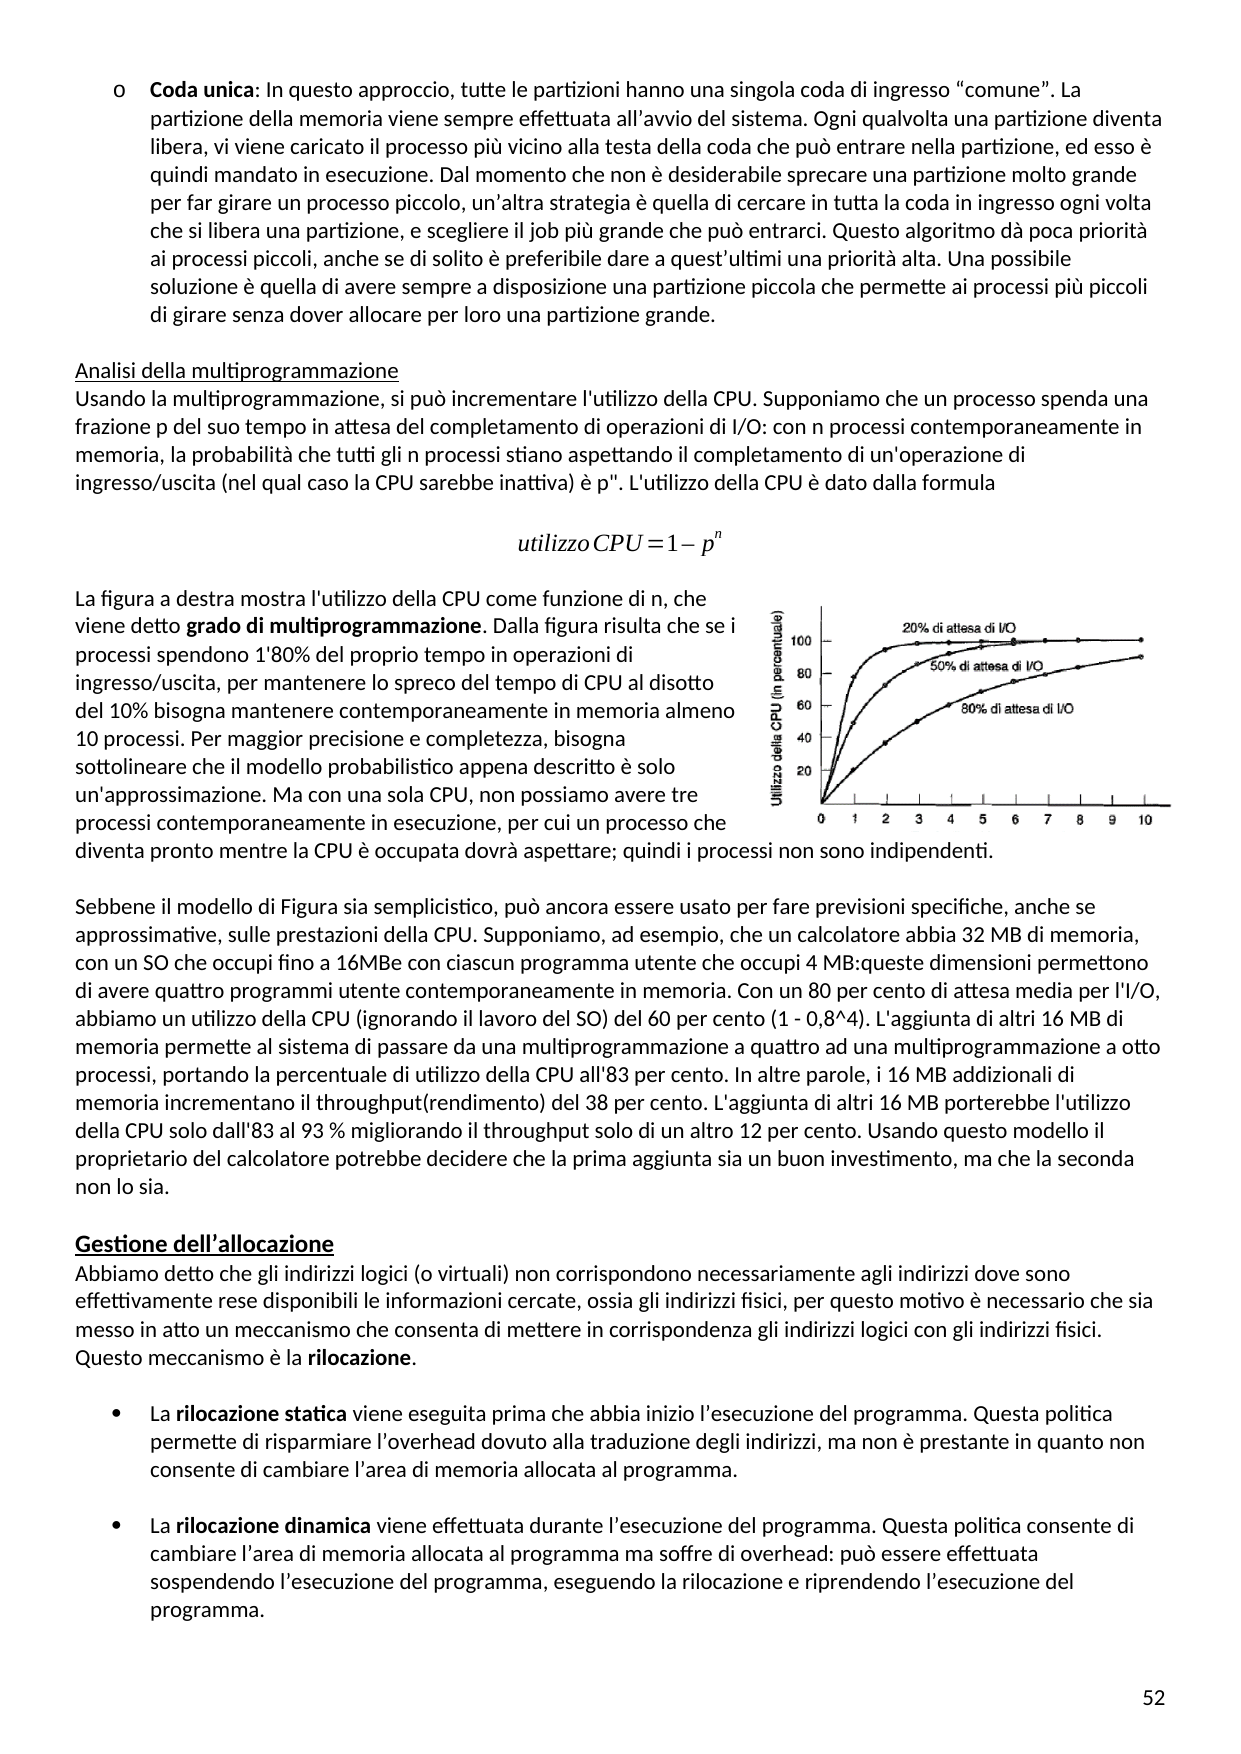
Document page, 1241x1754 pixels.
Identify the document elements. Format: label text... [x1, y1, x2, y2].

text Usando la multiprogrammazione, si può incrementare l'utilizzo della CPU. Supponiamo che un processo spenda una frazione p del suo tempo in attesa del completamento di operazioni di I/O: con n processi contemporaneamente in memoria, la probabilità che tutti gli n processi stiano aspettando il completamento di un'operazione di ingresso/uscita (nel qual caso la CPU sarebbe inattiva) è p". L'utilizzo della CPU è dato dalla formula [75, 384, 1165, 496]
text Sebbene il modello di Figura sia semplicistico, può ancora essere usato per fare previsioni specifiche, anche se approssimative, sulle prestazioni della CPU. Supponiamo, ad esempio, che un calcolatore abbia 32 MB di memoria, con un SO che occupi fino a 16MBe con ciascun programma utente che occupi 4 MB:queste dimensioni permettono di avere quattro programmi utente contemporaneamente in memoria. Con un 80 per cento di attesa media per l'I/O, abbiamo un utilizzo della CPU (ignorando il lavoro del SO) del 60 per cento (1 - 0,8^4). L'aggiunta di altri 16 MB di memoria permette al sistema di passare da una multiprogrammazione a quattro ad una multiprogrammazione a otto processi, portando la percentuale di utilizzo della CPU all'83 per cento. In altre parole, i 16 MB addizionali di memoria incrementano il throughput(rendimento) del 38 per cento. L'aggiunta di altri 16 MB porterebbe l'utilizzo della CPU solo dall'83 al 93 % migliorando il throughput solo di un altro 12 per cento. Usando questo modello il proprietario del calcolatore potrebbe decidere che la prima aggiunta sia un buon investimento, ma che la seconda non lo sia. [75, 892, 1165, 1200]
list La rilocazione statica viene eseguita prima che abbia inizio l’esecuzione del programma. Questa politica permette di risparmiare l’overhead dovuto alla traduzione degli indirizzi, ma non è prestante in quanto non consente di cambiare l’area di memoria allocata al programma. [112, 1399, 1165, 1483]
list La rilocazione dinamica viene effettuata durante l’esecuzione del programma. Questa politica consente di cambiare l’area di memoria allocata al programma ma soffre di overhead: può essere effettuata sospendendo l’esecuzione del programma, eseguendo la rilocazione e riprendendo l’esecuzione del programma. [112, 1511, 1165, 1623]
text Abbiamo detto che gli indirizzi logici (o virtuali) non corrispondono necessariamente agli indirizzi dove sono effettivamente rese disponibili le informazioni cercate, ossia gli indirizzi fisici, per questo motivo è necessario che sia messo in atto un meccanismo che consenta di mettere in corrispondenza gli indirizzi logici con gli indirizzi fisici. Questo meccanismo è la rilocazione. [75, 1259, 1165, 1371]
text Analisi della multiprogrammazione [75, 356, 1165, 384]
subtitle Gestione dell’allocazione [75, 1228, 1165, 1259]
list Coda unica: In questo approccio, tutte le partizioni hanno una singola coda di ingresso “comune”. La partizione della memoria viene sempre effettuata all’avvio del sistema. Ogni qualvolta una partizione diventa libera, vi viene caricato il processo più vicino alla testa della coda che può entrare nella partizione, ed esso è quindi mandato in esecuzione. Dal momento che non è desiderabile sprecare una partizione molto grande per far girare un processo piccolo, un’altra strategia è quella di cercare in tutta la coda in ingresso ogni volta che si libera una partizione, e scegliere il job più grande che può entrarci. Questo algoritmo dà poca priorità ai processi piccoli, anche se di solito è preferibile dare a quest’ultimi una priorità alta. Una possibile soluzione è quella di avere sempre a disposizione una partizione piccola che permette ai processi più piccoli di girare senza dover allocare per loro una partizione grande. [112, 75, 1165, 328]
picture [759, 602, 1179, 832]
